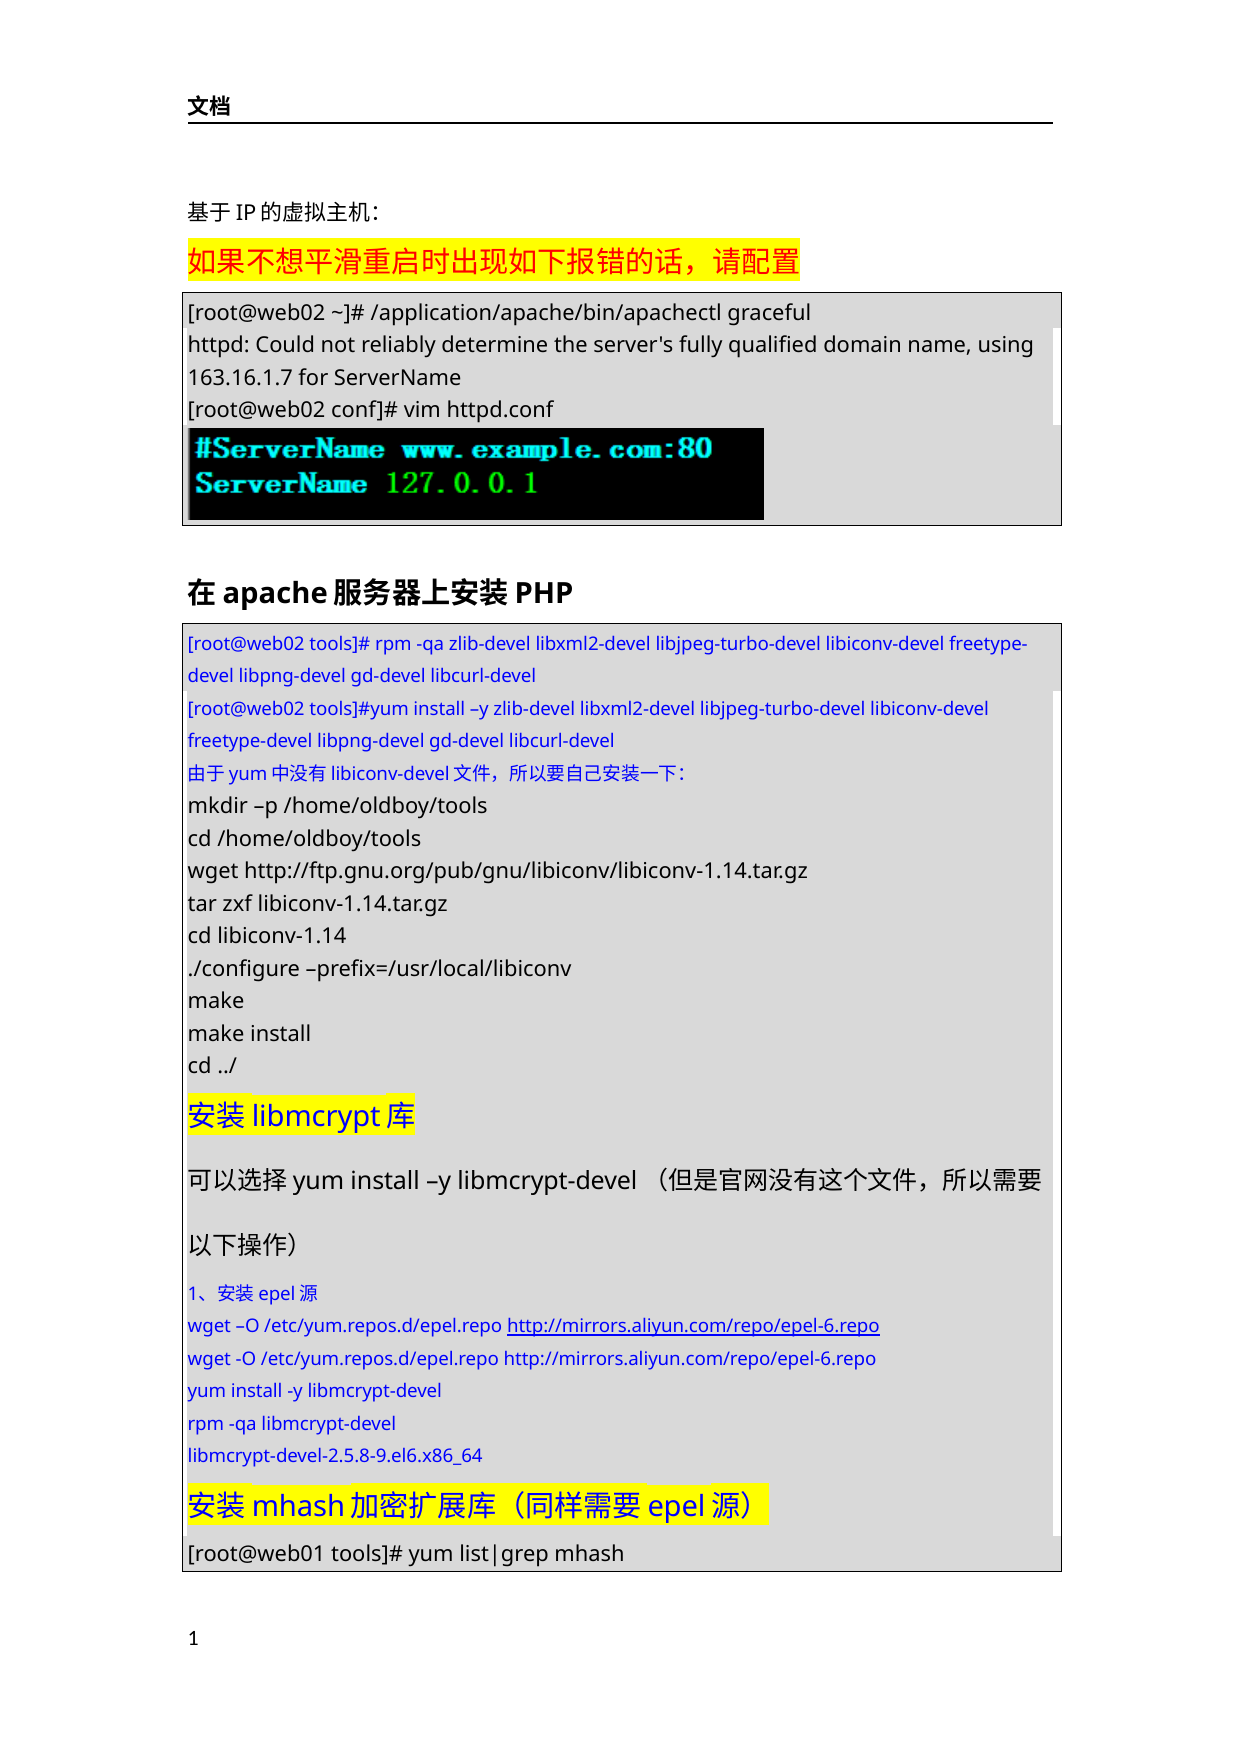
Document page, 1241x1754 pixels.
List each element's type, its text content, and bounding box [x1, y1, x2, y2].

text 由于yum中没有libiconv-devel文件，所以要自己安装一下： [187, 756, 1053, 789]
text 如果不想平滑重启时出现如下报错的话，请配置 [187, 227, 998, 292]
text 1、安装epel源 [187, 1276, 1053, 1309]
text cd /home/oldboy/tools [187, 821, 1053, 854]
text 基于IP的虚拟主机： [187, 194, 998, 227]
text cd ../ [187, 1049, 1053, 1081]
text ./configure –prefix=/usr/local/libiconv [187, 951, 1053, 984]
text 在apache服务器上安装PHP [187, 558, 998, 623]
text wget http://ftp.gnu.org/pub/gnu/libiconv/libiconv-1.14.tar.gz [187, 854, 1053, 886]
text make [187, 984, 1053, 1016]
text [root@web02 tools]# rpm -qa zlib-devel libxml2-devel libjpeg-turbo-devel libiconv-devel freetype-devel libpng-devel gd-devel libcurl-devel [183, 624, 1061, 691]
text 安装libmcrypt库 [187, 1081, 1053, 1146]
text wget -O /etc/yum.repos.d/epel.repo http://mirrors.aliyun.com/repo/epel-6.repo [187, 1341, 1053, 1374]
text tar zxf libiconv-1.14.tar.gz [187, 886, 1053, 919]
text libmcrypt-devel-2.5.8-9.el6.x86_64 [187, 1439, 1053, 1471]
picture [187, 428, 764, 520]
text httpd: Could not reliably determine the server's fully qualified domain name, using 163.16.1.7 for ServerName [187, 328, 1053, 393]
text [root@web01 tools]# yum list|grep mhash [183, 1533, 1061, 1571]
text [root@web02 ~]# /application/apache/bin/apachectl graceful [183, 293, 1061, 328]
text [root@web02 conf]# vim httpd.conf [187, 393, 1053, 422]
text wget –O /etc/yum.repos.d/epel.repo http://mirrors.aliyun.com/repo/epel-6.repo [187, 1309, 1053, 1341]
text 可以选择 yum install –y libmcrypt-devel （但是官网没有这个文件，所以需要以下操作） [187, 1146, 1053, 1276]
text rpm -qa libmcrypt-devel [187, 1406, 1053, 1439]
text yum install -y libmcrypt-devel [187, 1374, 1053, 1406]
text [root@web02 tools]#yum install –y zlib-devel libxml2-devel libjpeg-turbo-devel libiconv-devel freetype-devel libpng-devel gd-devel libcurl-devel [187, 691, 1053, 756]
text make install [187, 1016, 1053, 1049]
text cd libiconv-1.14 [187, 919, 1053, 951]
text 安装mhash加密扩展库（同样需要epel源） [187, 1471, 1053, 1533]
text mkdir –p /home/oldboy/tools [187, 789, 1053, 821]
